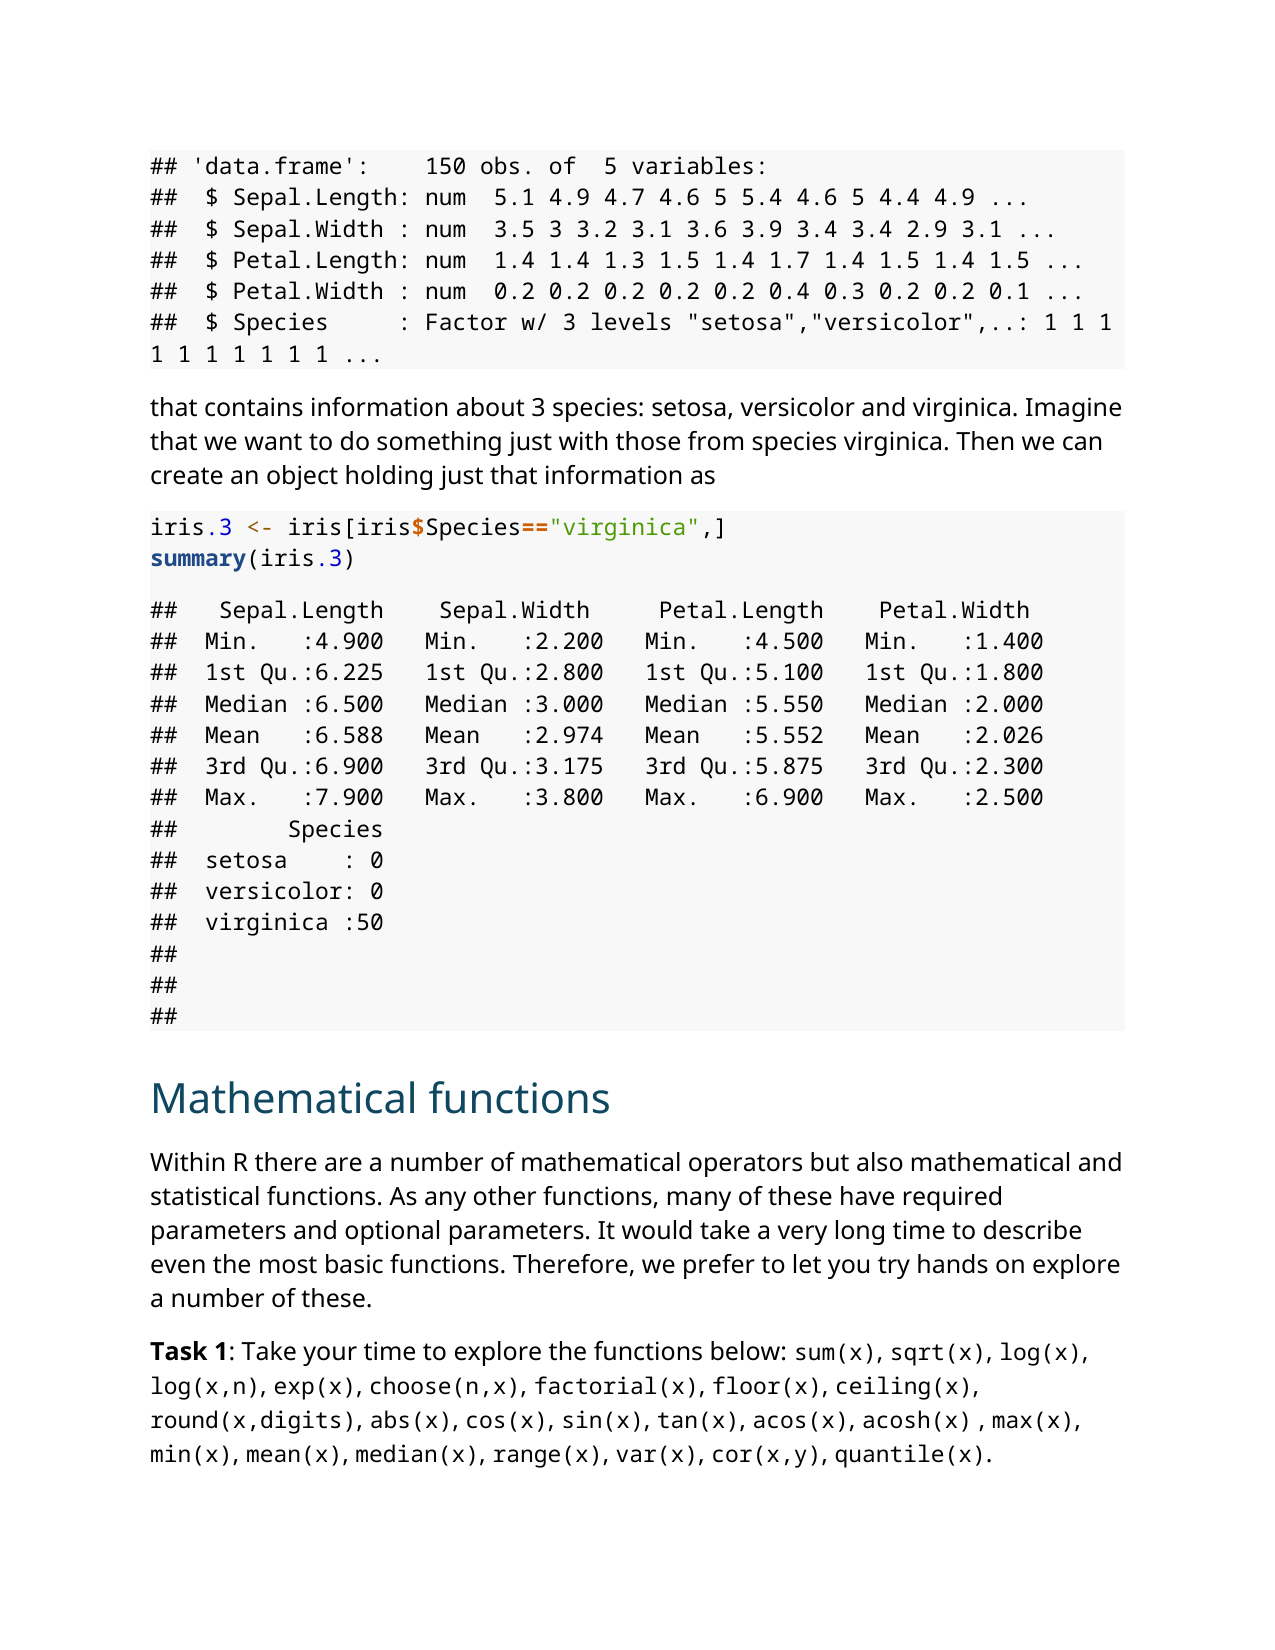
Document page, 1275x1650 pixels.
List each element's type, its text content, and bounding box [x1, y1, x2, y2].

text ## 'data.frame': 150 obs. of 5 variables: ## $ Sepal.Length: num 5.1 4.9 4.7 4.6 5 5.4 4.6 5 4.4 4.9 ... ## $ Sepal.Width : num 3.5 3 3.2 3.1 3.6 3.9 3.4 3.4 2.9 3.1 ... ## $ Petal.Length: num 1.4 1.4 1.3 1.5 1.4 1.7 1.4 1.5 1.4 1.5 ... ## $ Petal.Width : num 0.2 0.2 0.2 0.2 0.2 0.4 0.3 0.2 0.2 0.1 ... ## $ Species : Factor w/ 3 levels "setosa","versicolor",..: 1 1 1 1 1 1 1 1 1 1 ... [150, 150, 1125, 369]
subtitle Mathematical functions [150, 1069, 1125, 1126]
text Task 1: Take your time to explore the functions below: sum(x), sqrt(x), log(x), log(x,n), exp(x), choose(n,x), factorial(x), floor(x), ceiling(x), round(x,digits), abs(x), cos(x), sin(x), tan(x), acos(x), acosh(x) , max(x), min(x), mean(x), median(x), range(x), var(x), cor(x,y), quantile(x). [150, 1333, 1125, 1470]
text that contains information about 3 species: setosa, versicolor and virginica. Imagine that we want to do something just with those from species virginica. Then we can create an object holding just that information as [150, 389, 1125, 492]
text ## Sepal.Length Sepal.Width Petal.Length Petal.Width ## Min. :4.900 Min. :2.200 Min. :4.500 Min. :1.400 ## 1st Qu.:6.225 1st Qu.:2.800 1st Qu.:5.100 1st Qu.:1.800 ## Median :6.500 Median :3.000 Median :5.550 Median :2.000 ## Mean :6.588 Mean :2.974 Mean :5.552 Mean :2.026 ## 3rd Qu.:6.900 3rd Qu.:3.175 3rd Qu.:5.875 3rd Qu.:2.300 ## Max. :7.900 Max. :3.800 Max. :6.900 Max. :2.500 ## Species ## setosa : 0 ## versicolor: 0 ## virginica :50 ## ## ## [150, 594, 1125, 1031]
text Within R there are a number of mathematical operators but also mathematical and statistical functions. As any other functions, many of these have required parameters and optional parameters. It would take a very long time to describe even the most basic functions. Therefore, we prefer to let you try hands on explore a number of these. [150, 1144, 1125, 1315]
text iris.3 <- iris[iris$Species=="virginica",] summary(iris.3) [356, 511, 1125, 573]
